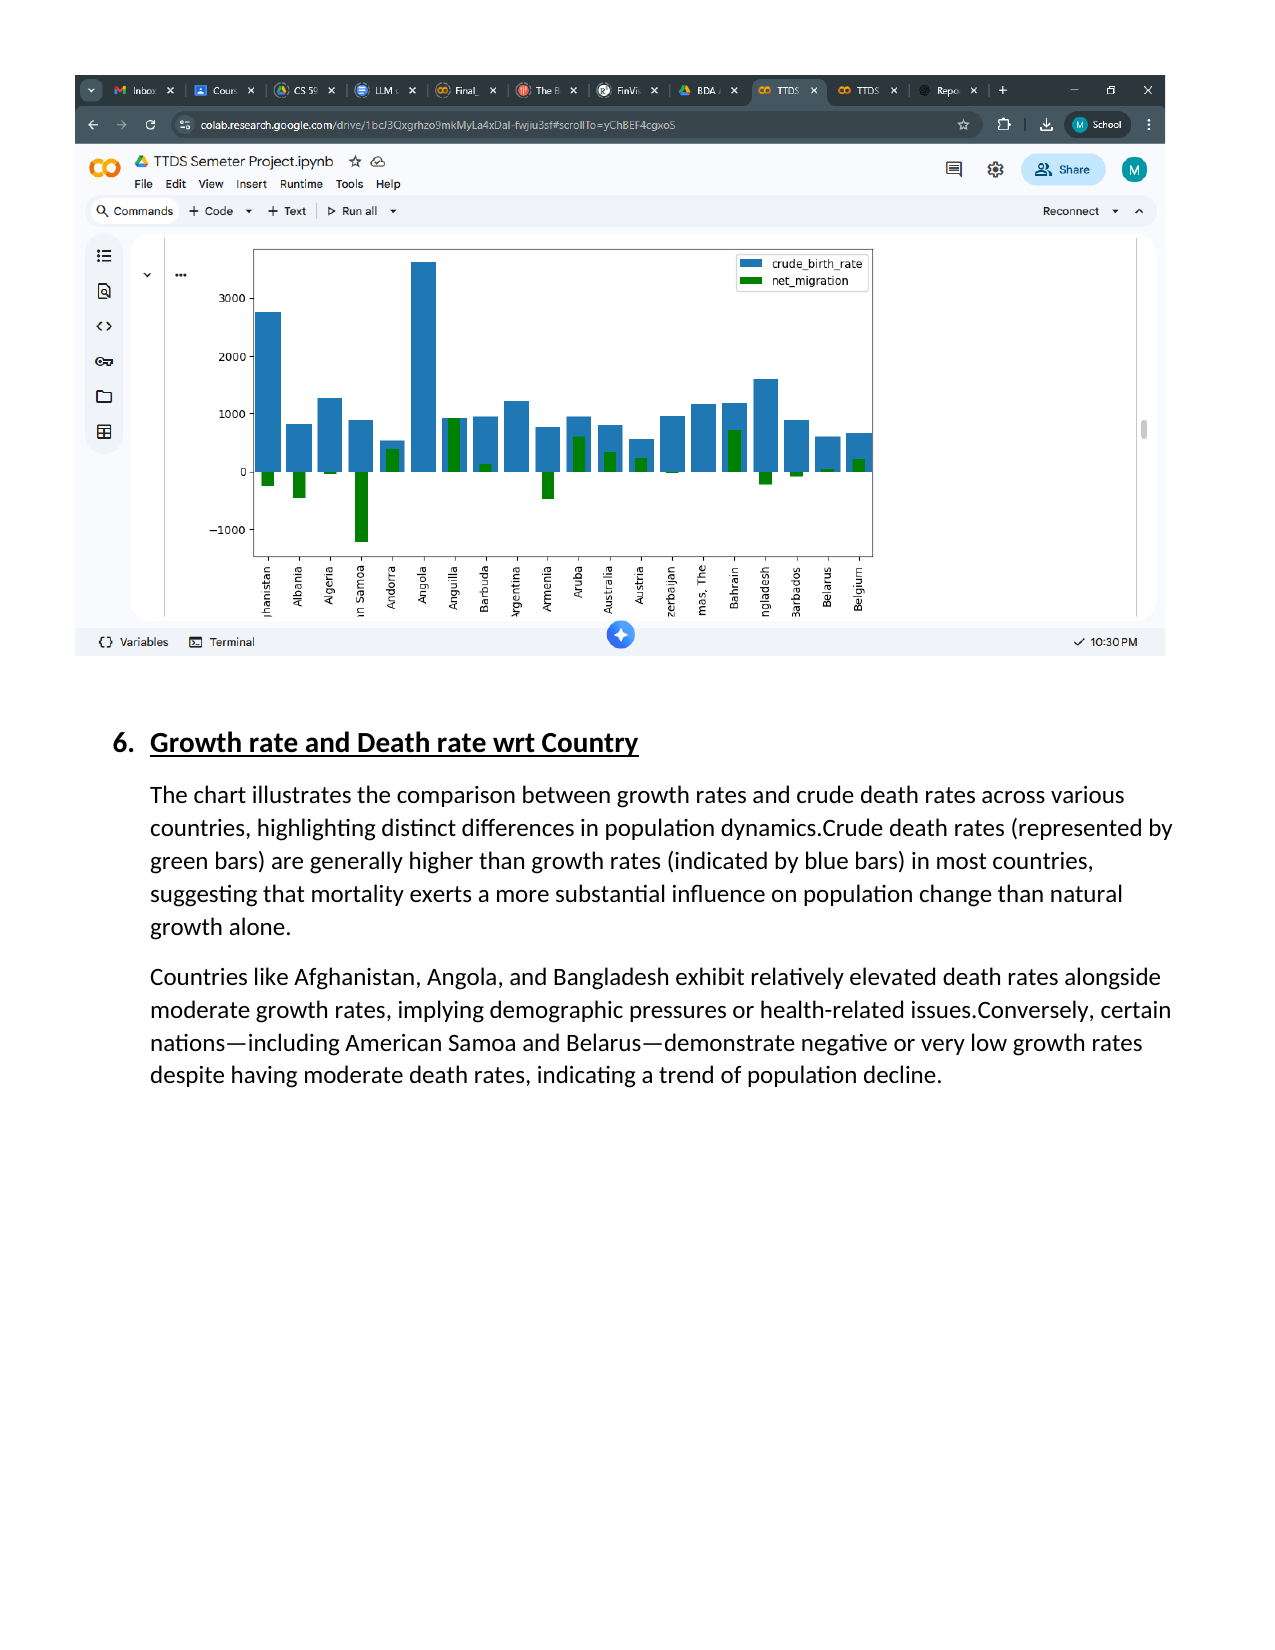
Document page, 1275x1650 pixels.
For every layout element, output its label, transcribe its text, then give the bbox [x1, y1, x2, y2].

list Growth rate and Death rate wrt Country [112, 724, 1200, 760]
text The chart illustrates the comparison between growth rates and crude death rates across various countries, highlighting distinct differences in population dynamics.Crude death rates (represented by green bars) are generally higher than growth rates (indicated by blue bars) in most countries, suggesting that mortality exerts a more substantial influence on population change than natural growth alone. [150, 779, 1200, 942]
picture [75, 75, 1166, 656]
text Countries like Afghanistan, Angola, and Bangladesh exhibit relatively elevated death rates alongside moderate growth rates, implying demographic pressures or health-related issues.Conversely, certain nations—including American Samoa and Belarus—demonstrate negative or very low growth rates despite having moderate death rates, indicating a trend of population decline. [150, 961, 1200, 1090]
